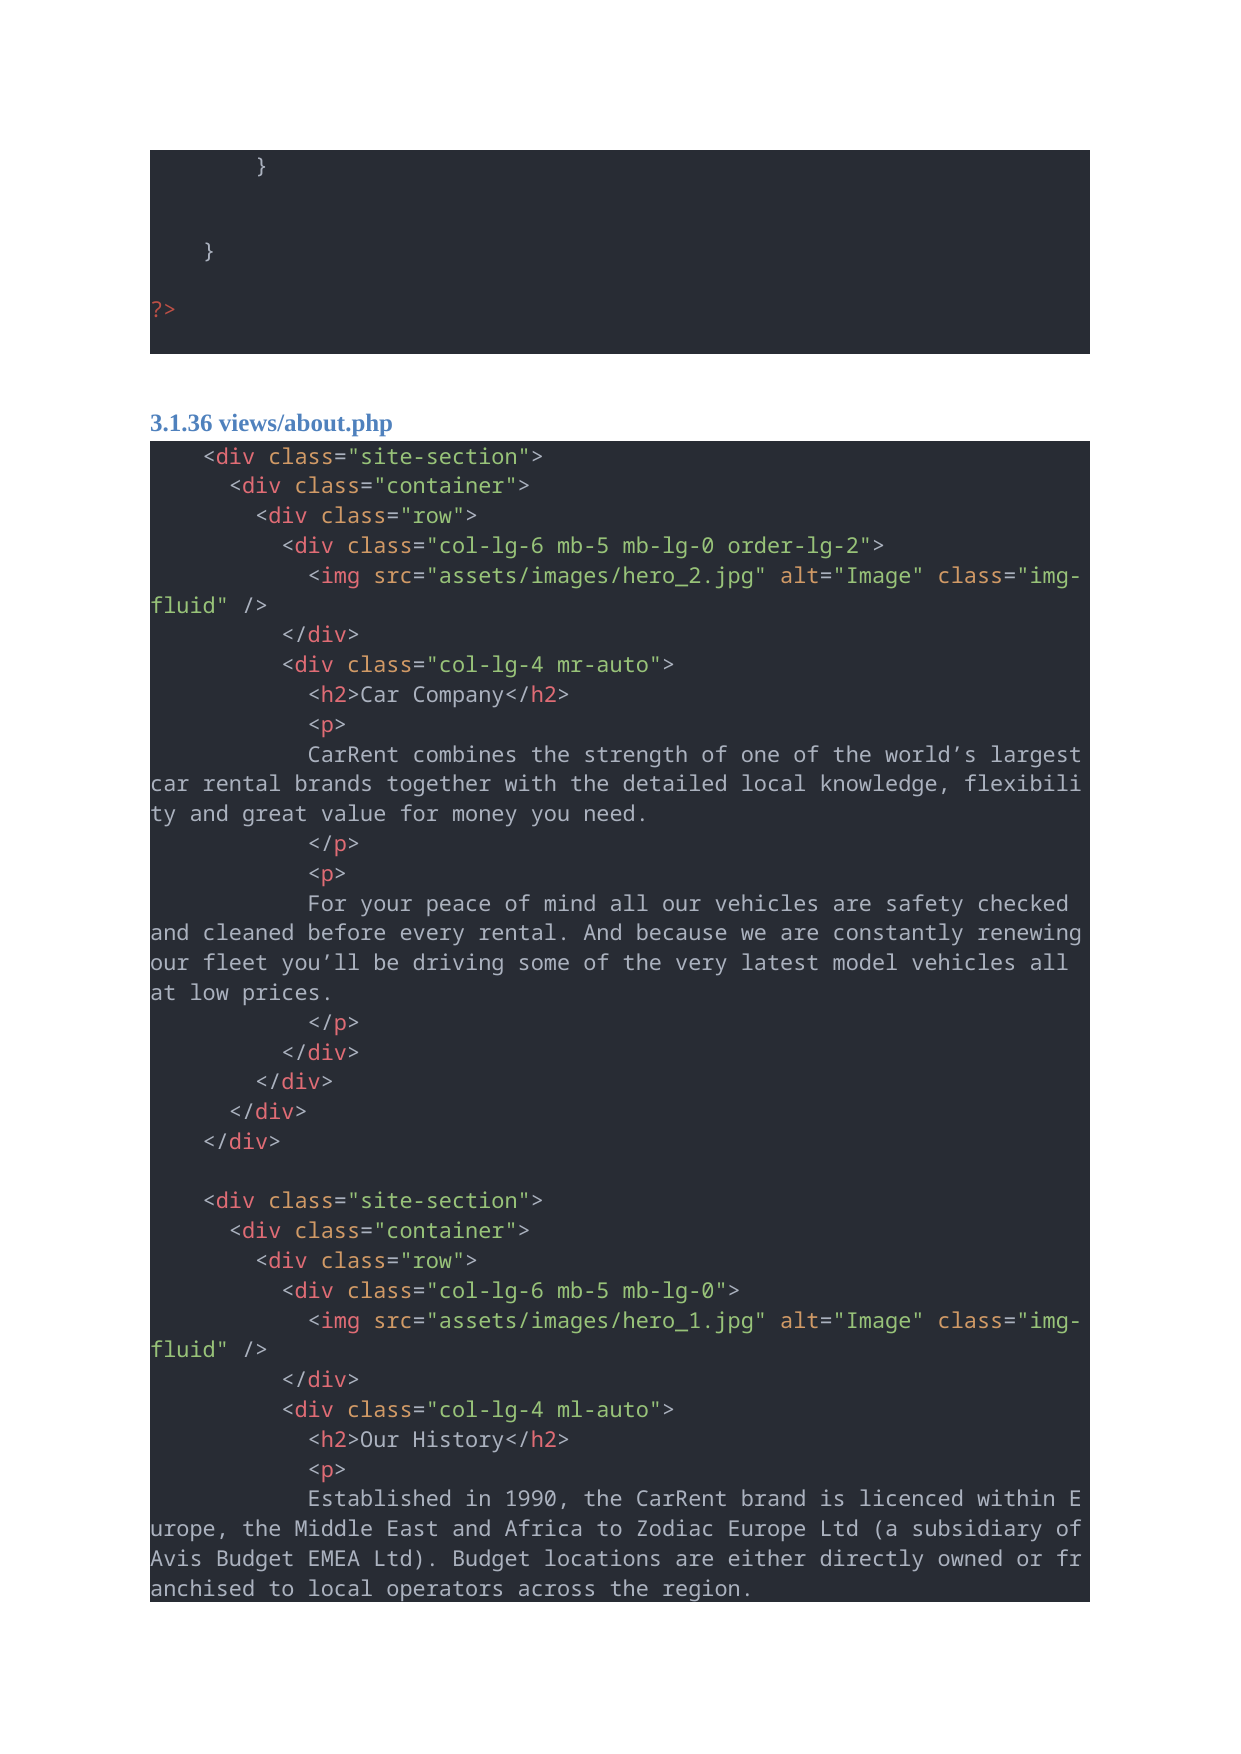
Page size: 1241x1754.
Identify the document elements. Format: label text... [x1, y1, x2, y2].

text CarRent combines the strength of one of the world’s largest car rental brands together with the detailed local knowledge, flexibility and great value for money you need. [150, 738, 1090, 828]
text <div class="row"> [150, 500, 1090, 530]
text <div class="site-section"> [150, 1185, 1090, 1215]
text <div class="container"> [150, 470, 1090, 500]
text Established in 1990, the CarRent brand is licenced within Europe, the Middle East and Africa to Zodiac Europe Ltd (a subsidiary of Avis Budget EMEA Ltd). Budget locations are either directly owned or franchised to local operators across the region. [150, 1483, 1090, 1602]
text <div class="col-lg-6 mb-5 mb-lg-0"> [150, 1275, 1090, 1304]
text <p> [150, 709, 1090, 738]
text </div> [150, 1036, 1090, 1066]
text <div class="col-lg-4 ml-auto"> [150, 1394, 1090, 1424]
text </div> [150, 1096, 1090, 1126]
text ?> [150, 294, 1090, 324]
text <div class="col-lg-4 mr-auto"> [150, 649, 1090, 679]
text <div class="site-section"> [150, 441, 1090, 470]
text <div class="row"> [150, 1245, 1090, 1275]
text </div> [150, 1364, 1090, 1394]
text <img src="assets/images/hero_1.jpg" alt="Image" class="img-fluid" /> [150, 1304, 1090, 1364]
text </div> [150, 1066, 1090, 1096]
text </p> [150, 1007, 1090, 1036]
text <img src="assets/images/hero_2.jpg" alt="Image" class="img-fluid" /> [150, 560, 1090, 619]
text <p> [150, 1453, 1090, 1483]
subtitle 3.1.36 views/about.php [150, 408, 1090, 436]
text </div> [150, 619, 1090, 649]
text </div> [150, 1126, 1090, 1156]
text </p> [150, 828, 1090, 858]
text } [150, 234, 1090, 264]
text <div class="col-lg-6 mb-5 mb-lg-0 order-lg-2"> [150, 530, 1090, 560]
text <div class="container"> [150, 1215, 1090, 1245]
text <h2>Our History</h2> [150, 1424, 1090, 1453]
text <p> [150, 858, 1090, 887]
text } [150, 150, 1090, 180]
text <h2>Car Company</h2> [150, 679, 1090, 709]
text For your peace of mind all our vehicles are safety checked and cleaned before every rental. And because we are constantly renewing our fleet you’ll be driving some of the very latest model vehicles all at low prices. [150, 887, 1090, 1007]
